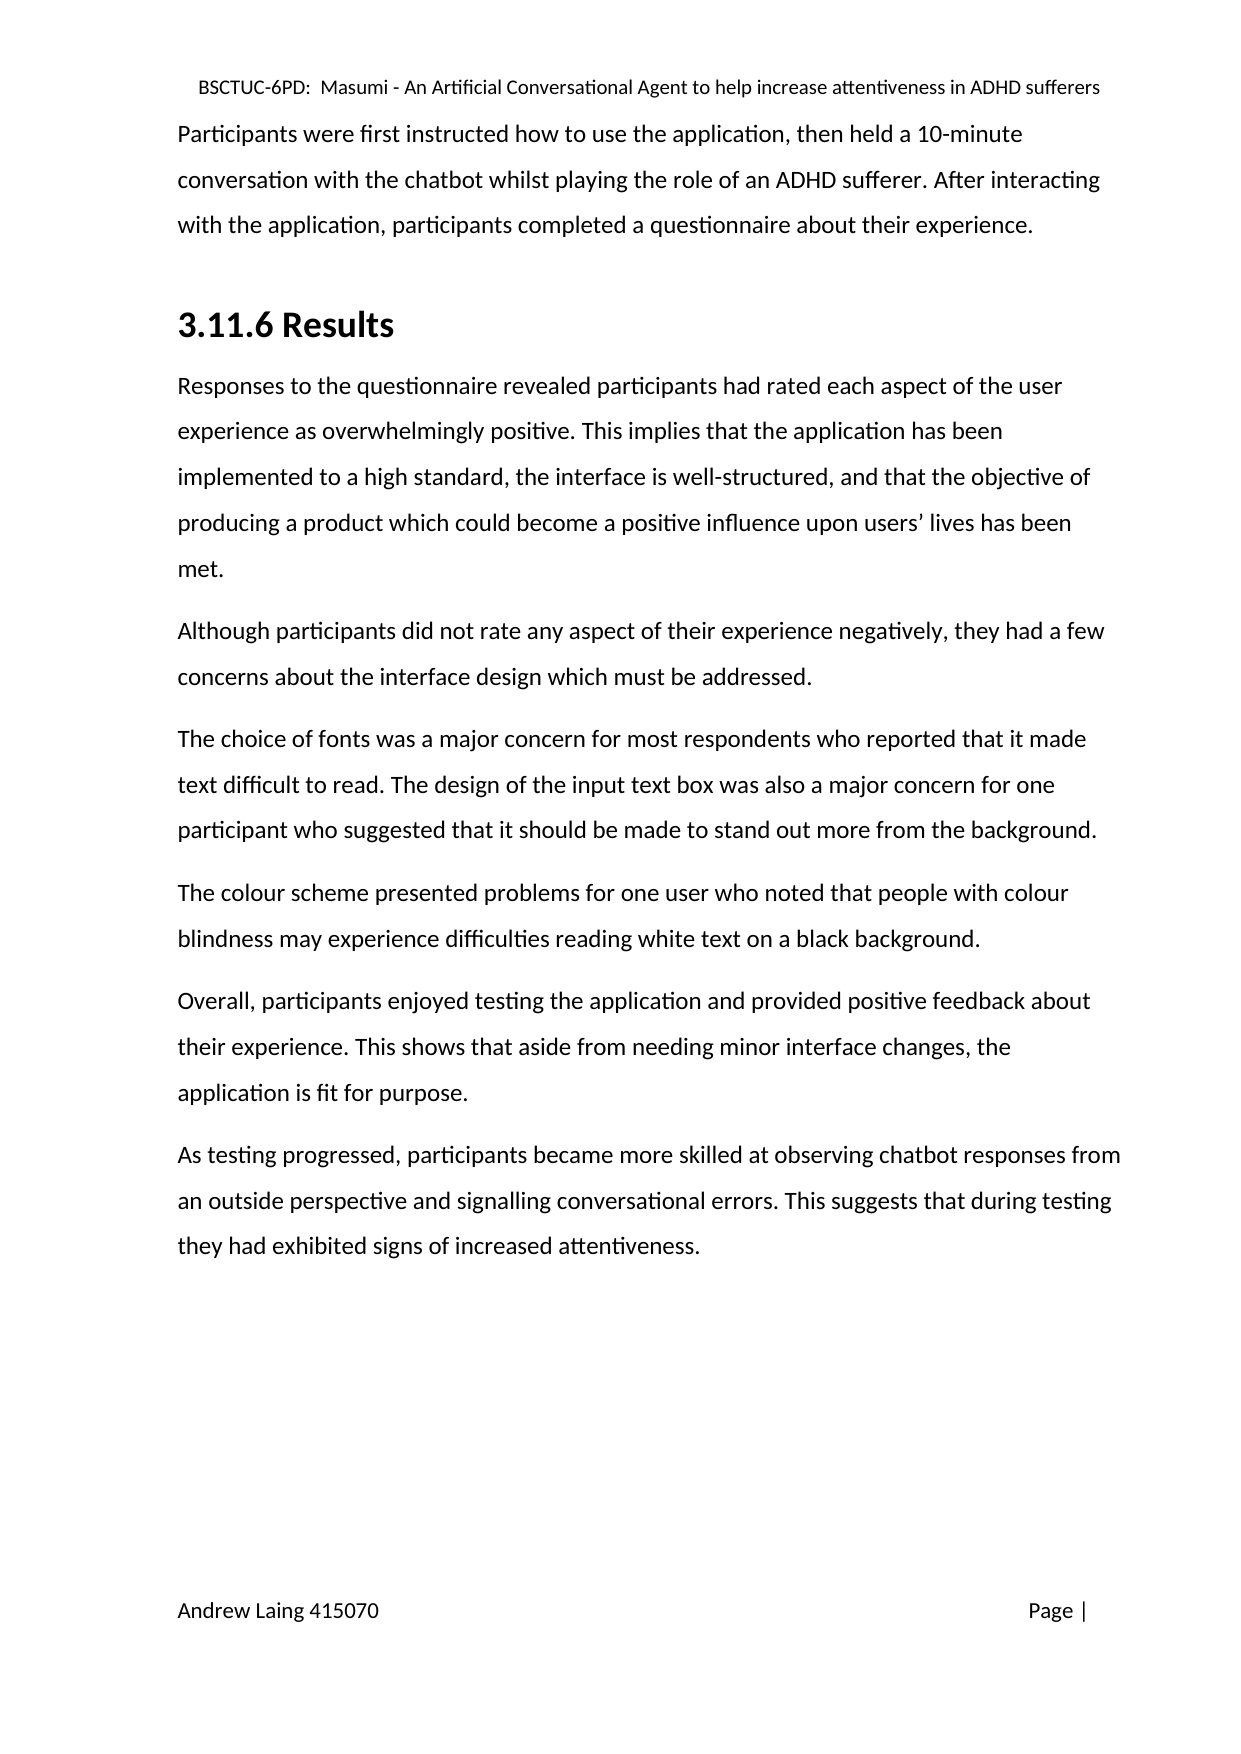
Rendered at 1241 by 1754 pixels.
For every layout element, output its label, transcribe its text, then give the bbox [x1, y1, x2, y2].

text As testing progressed, participants became more skilled at observing chatbot responses from an outside perspective and signalling conversational errors. This suggests that during testing they had exhibited signs of increased attentiveness. [177, 1139, 1122, 1261]
text The choice of fonts was a major concern for most respondents who reported that it made text difficult to read. The design of the input text box was also a major concern for one participant who suggested that it should be made to stand out more from the background. [177, 723, 1122, 845]
text Responses to the questionnaire revealed participants had rated each aspect of the user experience as overwhelmingly positive. This implies that the application has been implemented to a high standard, the interface is well-structured, and that the objective of producing a product which could become a positive influence upon users’ lives has been met. [177, 370, 1122, 583]
text Although participants did not rate any aspect of their experience negatively, they had a few concerns about the interface design which must be addressed. [177, 615, 1122, 691]
text Participants were first instructed how to use the application, then held a 10-minute conversation with the chatbot whilst playing the role of an ADHD sufferer. After interacting with the application, participants completed a questionnaire about their experience. [177, 118, 1122, 240]
text The colour scheme presented problems for one user who noted that people with colour blindness may experience difficulties reading white text on a black background. [177, 877, 1122, 953]
text Overall, participants enjoyed testing the application and provided positive feedback about their experience. This shows that aside from needing minor interface changes, the application is fit for purpose. [177, 985, 1122, 1107]
subtitle 3.11.6 Results [177, 301, 1122, 347]
